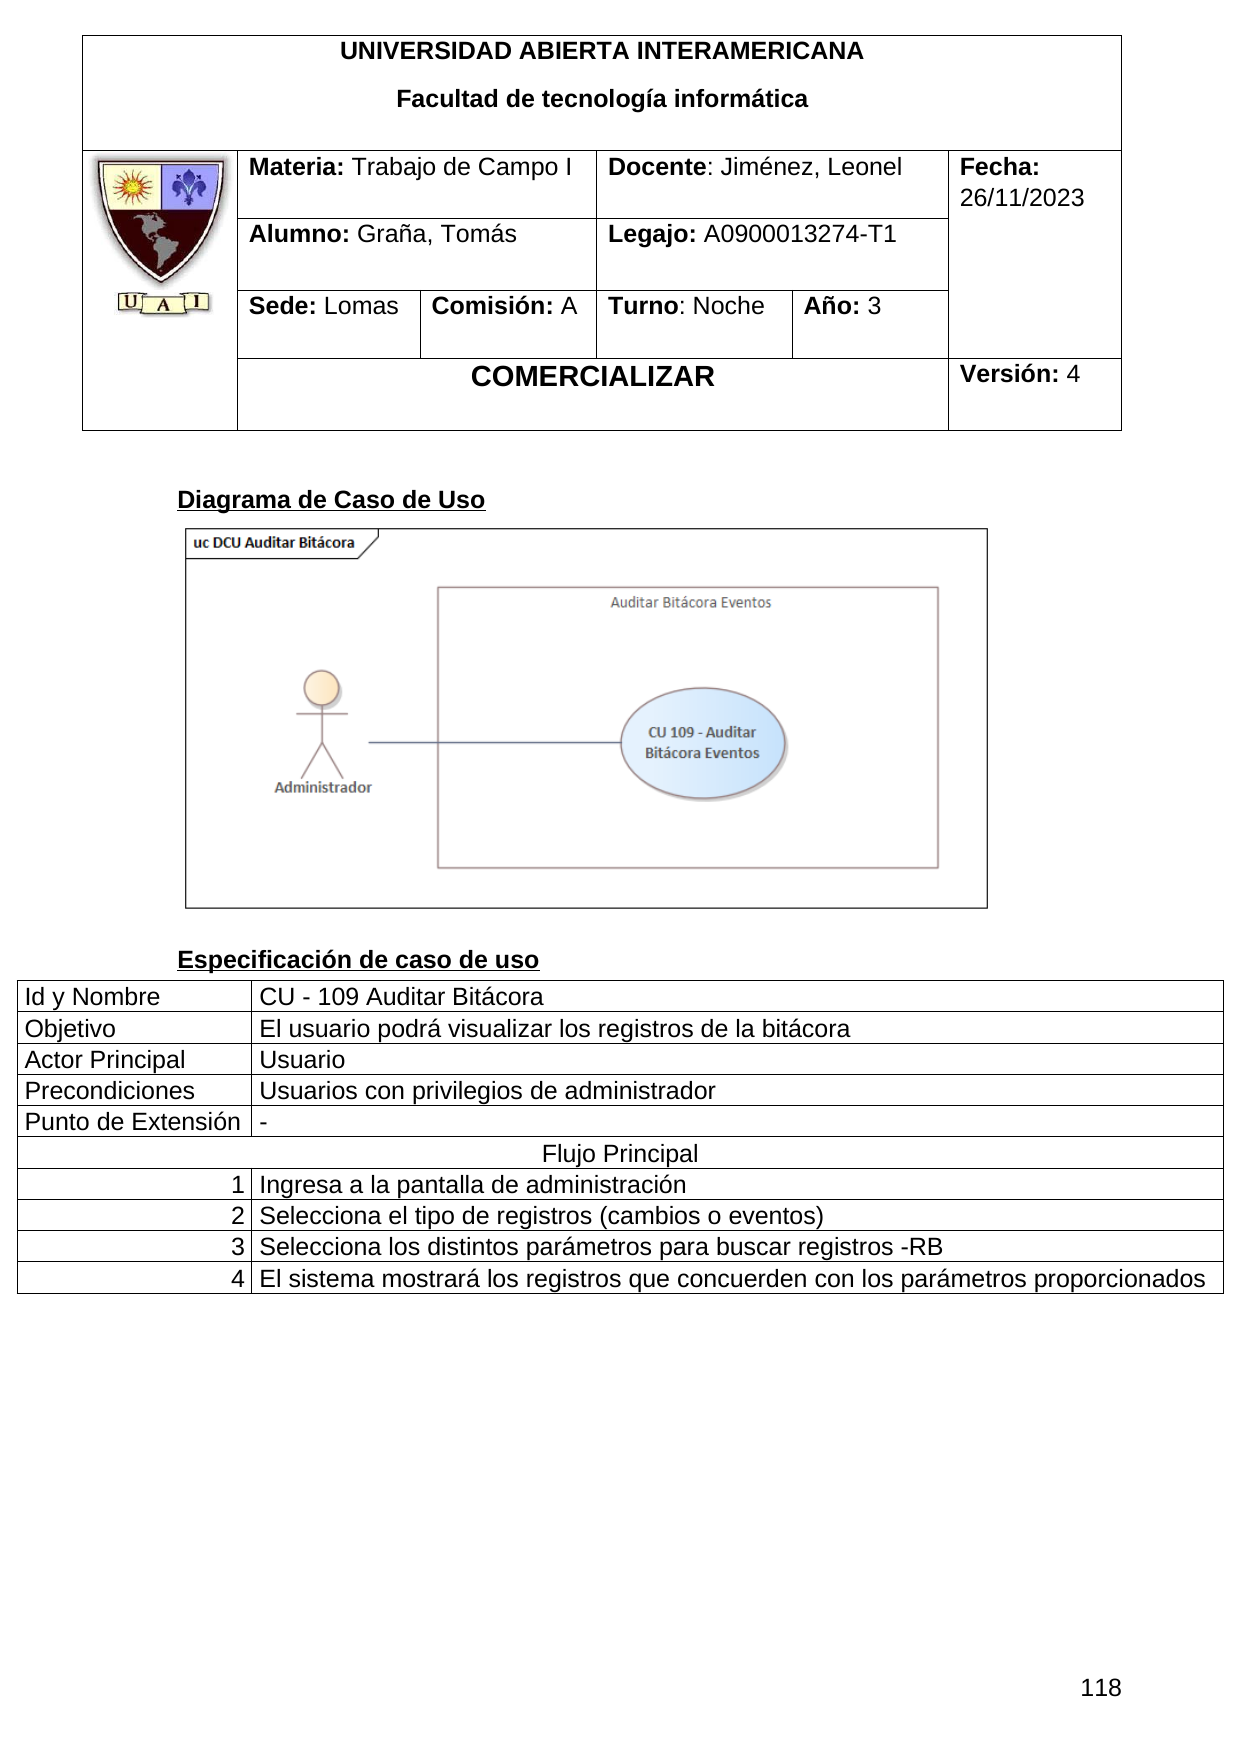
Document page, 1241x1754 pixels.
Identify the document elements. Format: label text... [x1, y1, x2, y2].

table_cell 3 [18, 1231, 251, 1261]
table_cell Objetivo [18, 1012, 251, 1042]
table_cell 2 [18, 1200, 251, 1230]
table_cell 4 [18, 1262, 251, 1292]
table_cell Punto de Extensión [18, 1106, 251, 1136]
table_cell Usuario [252, 1044, 1223, 1074]
table_header Id y Nombre [18, 981, 251, 1011]
picture [177, 520, 996, 918]
table_cell El sistema mostrará los registros que concuerden con los parámetros proporcionados [252, 1262, 1223, 1292]
picture [87, 151, 234, 320]
table_header CU - 109 Auditar Bitácora [252, 981, 1223, 1011]
table_cell Selecciona el tipo de registros (cambios o eventos) [252, 1200, 1223, 1230]
table_cell Precondiciones [18, 1075, 251, 1105]
table_cell Usuarios con privilegios de administrador [252, 1075, 1223, 1105]
table_cell Selecciona los distintos parámetros para buscar registros -RB [252, 1231, 1223, 1261]
table_cell Flujo Principal [18, 1137, 1223, 1167]
subtitle Especificación de caso de uso [177, 945, 1122, 973]
subtitle Diagrama de Caso de Uso [177, 485, 1122, 513]
table_cell - [252, 1106, 1223, 1136]
table_cell El usuario podrá visualizar los registros de la bitácora [252, 1012, 1223, 1042]
table_cell Ingresa a la pantalla de administración [252, 1169, 1223, 1199]
table_cell 1 [18, 1169, 251, 1199]
table_cell Actor Principal [18, 1044, 251, 1074]
